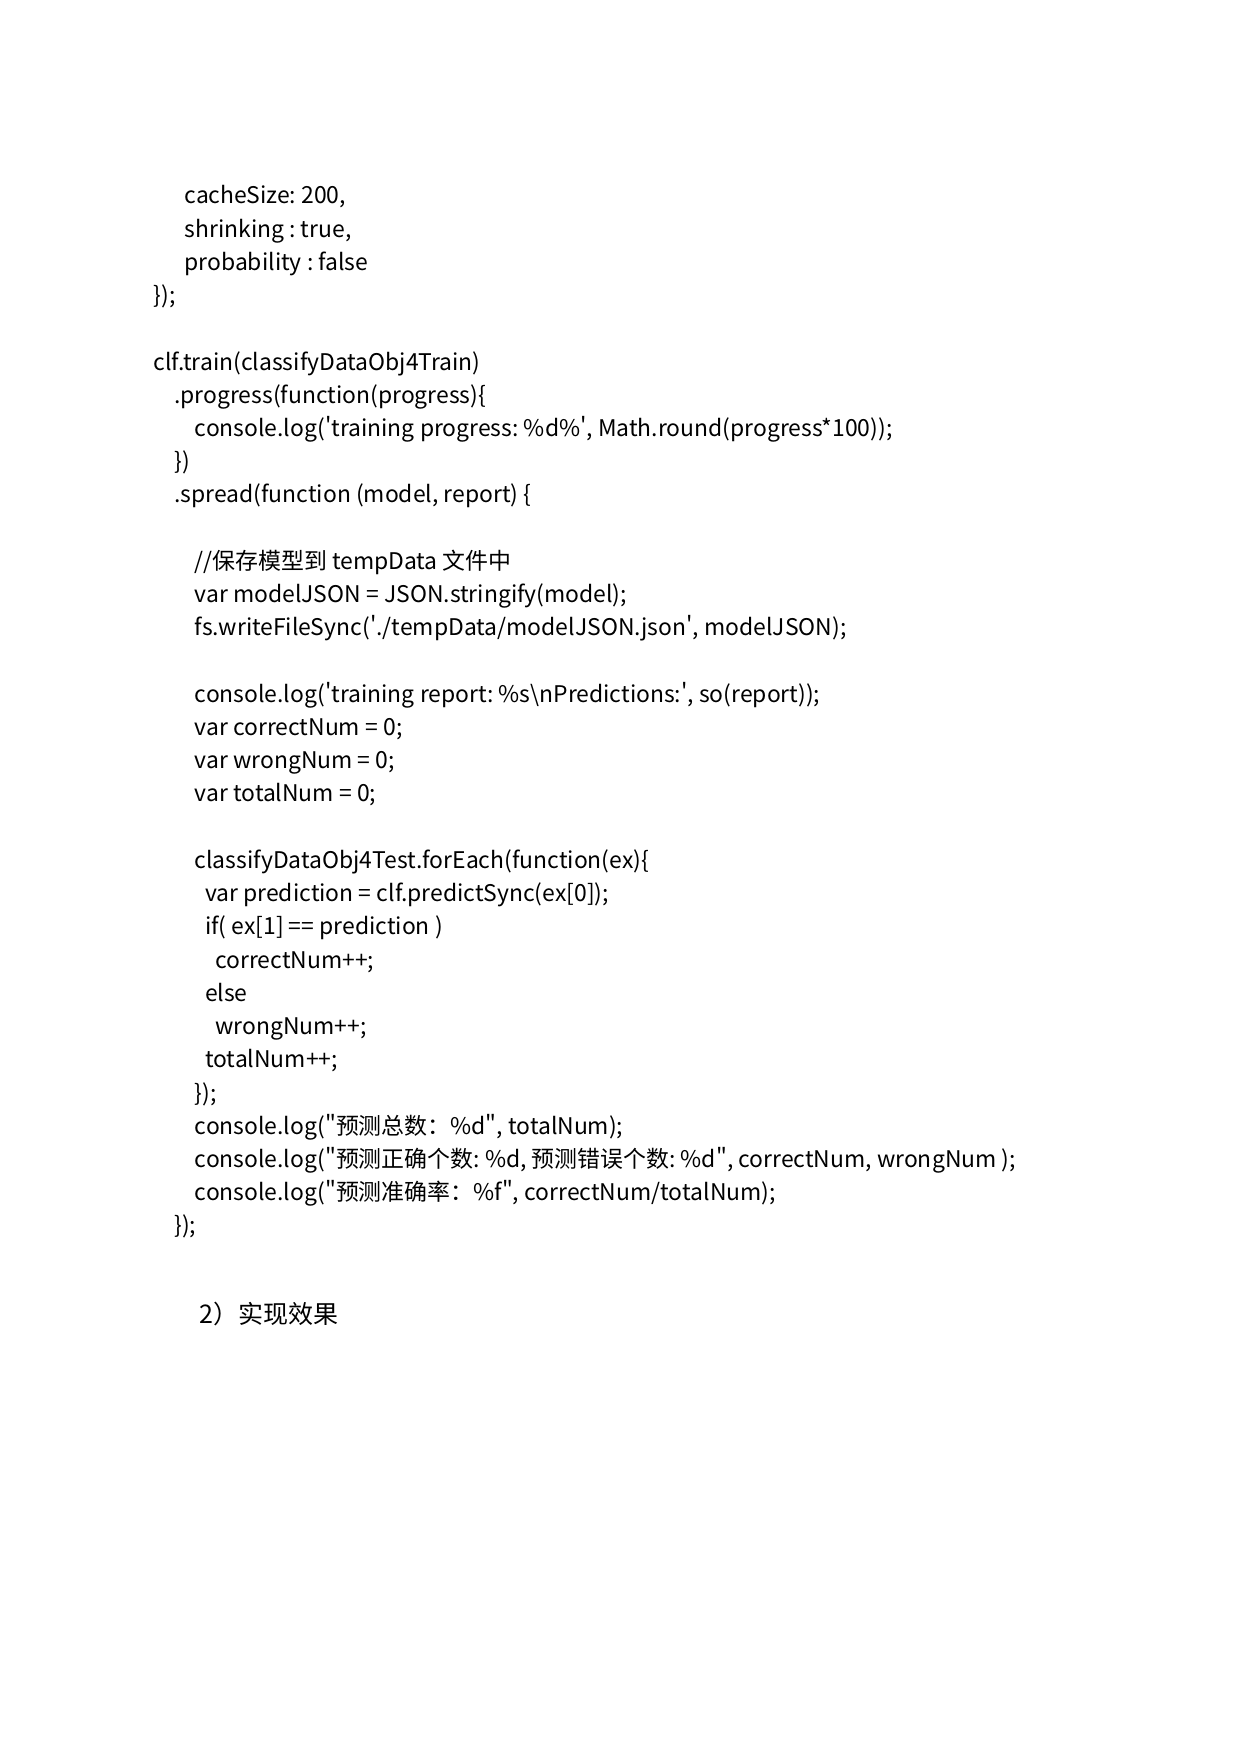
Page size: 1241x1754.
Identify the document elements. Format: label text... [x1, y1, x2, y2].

text var correctNum = 0; [153, 709, 1087, 742]
text var wrongNum = 0; [153, 742, 1087, 775]
text console.log('training report: %s\nPredictions:', so(report)); [153, 676, 1087, 709]
text }); [153, 1207, 1087, 1241]
text shrinking : true, [153, 210, 1087, 244]
text wrongNum++; [153, 1008, 1087, 1041]
text clf.train(classifyDataObj4Train) [153, 343, 1087, 377]
text .progress(function(progress){ [153, 377, 1087, 410]
text cacheSize: 200, [153, 177, 1087, 210]
text fs.writeFileSync('./tempData/modelJSON.json', modelJSON); [153, 609, 1087, 642]
text //保存模型到tempData文件中 [153, 543, 1087, 576]
text console.log("预测准确率：%f", correctNum/totalNum); [153, 1174, 1087, 1207]
text 2）实现效果 [153, 1294, 1087, 1331]
text probability : false [153, 244, 1087, 277]
text .spread(function (model, report) { [153, 476, 1087, 509]
text var prediction = clf.predictSync(ex[0]); [153, 875, 1087, 908]
text console.log('training progress: %d%', Math.round(progress*100)); [153, 410, 1087, 443]
text totalNum++; [153, 1041, 1087, 1074]
text console.log("预测总数：%d", totalNum); [153, 1108, 1087, 1141]
text console.log("预测正确个数: %d, 预测错误个数: %d", correctNum, wrongNum ); [153, 1141, 1087, 1174]
text var totalNum = 0; [153, 775, 1087, 808]
text }); [153, 1074, 1087, 1108]
text correctNum++; [153, 941, 1087, 975]
text }); [153, 277, 1087, 310]
text if( ex[1] == prediction ) [153, 908, 1087, 941]
text classifyDataObj4Test.forEach(function(ex){ [153, 842, 1087, 875]
text else [153, 975, 1087, 1008]
text var modelJSON = JSON.stringify(model); [153, 576, 1087, 609]
text }) [153, 443, 1087, 476]
